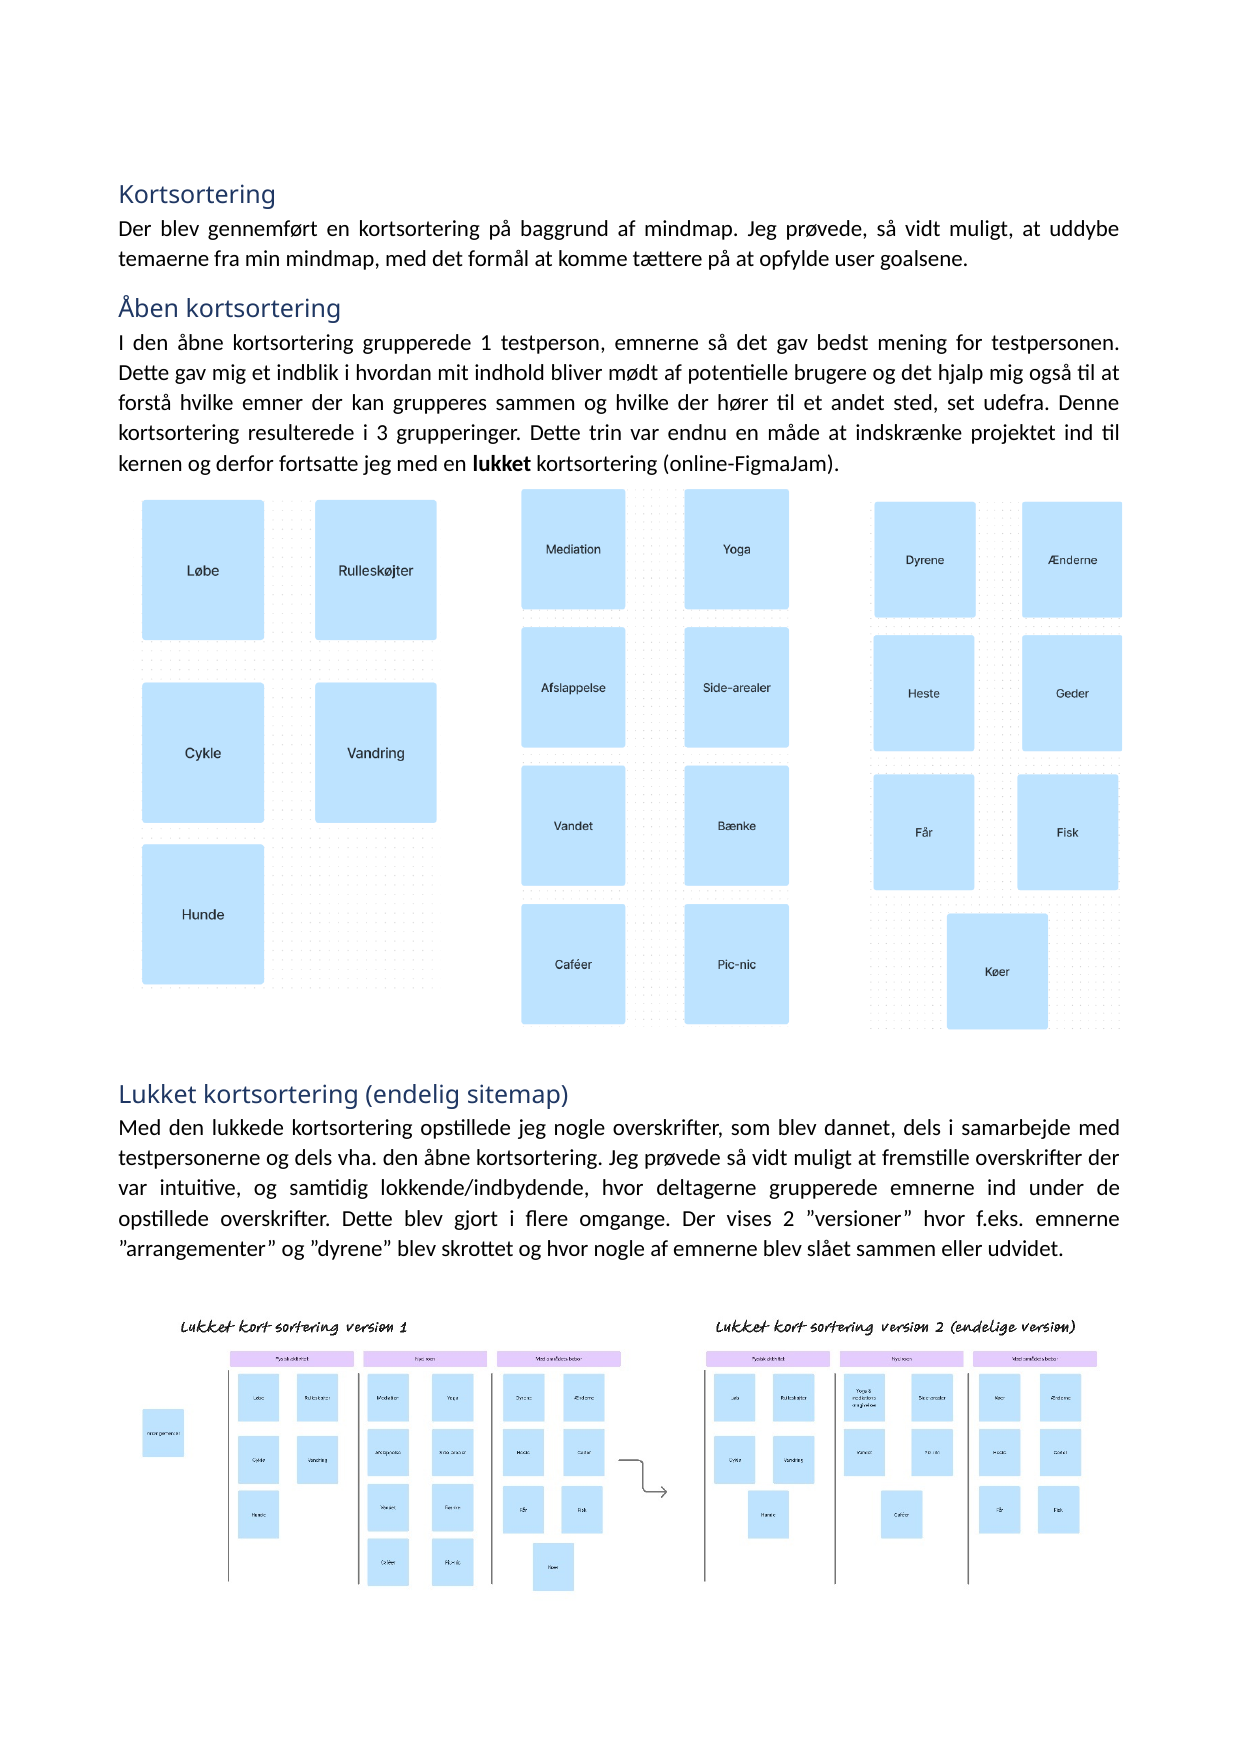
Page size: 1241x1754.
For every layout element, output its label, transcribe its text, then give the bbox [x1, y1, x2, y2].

subtitle Åben kortsortering [118, 291, 1122, 325]
text Med den lukkede kortsortering opstillede jeg nogle overskrifter, som blev dannet, dels i samarbejde med testpersonerne og dels vha. den åbne kortsortering. Jeg prøvede så vidt muligt at fremstille overskrifter der var intuitive, og samtidig lokkende/indbydende, hvor deltagerne grupperede emnerne ind under de opstillede overskrifter. Dette blev gjort i flere omgange. Der vises 2 ”versioner” hvor f.eks. emnerne ”arrangementer” og ”dyrene” blev skrottet og hvor nogle af emnerne blev slået sammen eller udvidet. [118, 1113, 1122, 1262]
picture [117, 1294, 1116, 1614]
picture [133, 496, 441, 989]
subtitle Lukket kortsortering (endelig sitemap) [118, 1076, 1122, 1110]
text I den åbne kortsortering grupperede 1 testperson, emnerne så det gav bedst mening for testpersonen. Dette gav mig et indblik i hvordan mit indhold bliver mødt af potentielle brugere og det hjalp mig også til at forstå hvilke emner der kan grupperes sammen og hvilke der hører til et andet sted, set udefra. Denne kortsortering resulterede i 3 grupperinger. Dette trin var endnu en måde at indskrænke projektet ind til kernen og derfor fortsatte jeg med en lukket kortsortering (online-FigmaJam). [118, 328, 1122, 477]
picture [520, 488, 792, 1027]
picture [869, 496, 1123, 1034]
text Der blev gennemført en kortsortering på baggrund af mindmap. Jeg prøvede, så vidt muligt, at uddybe temaerne fra min mindmap, med det formål at komme tættere på at opfylde user goalsene. [118, 214, 1122, 272]
subtitle Kortsortering [118, 177, 1122, 211]
